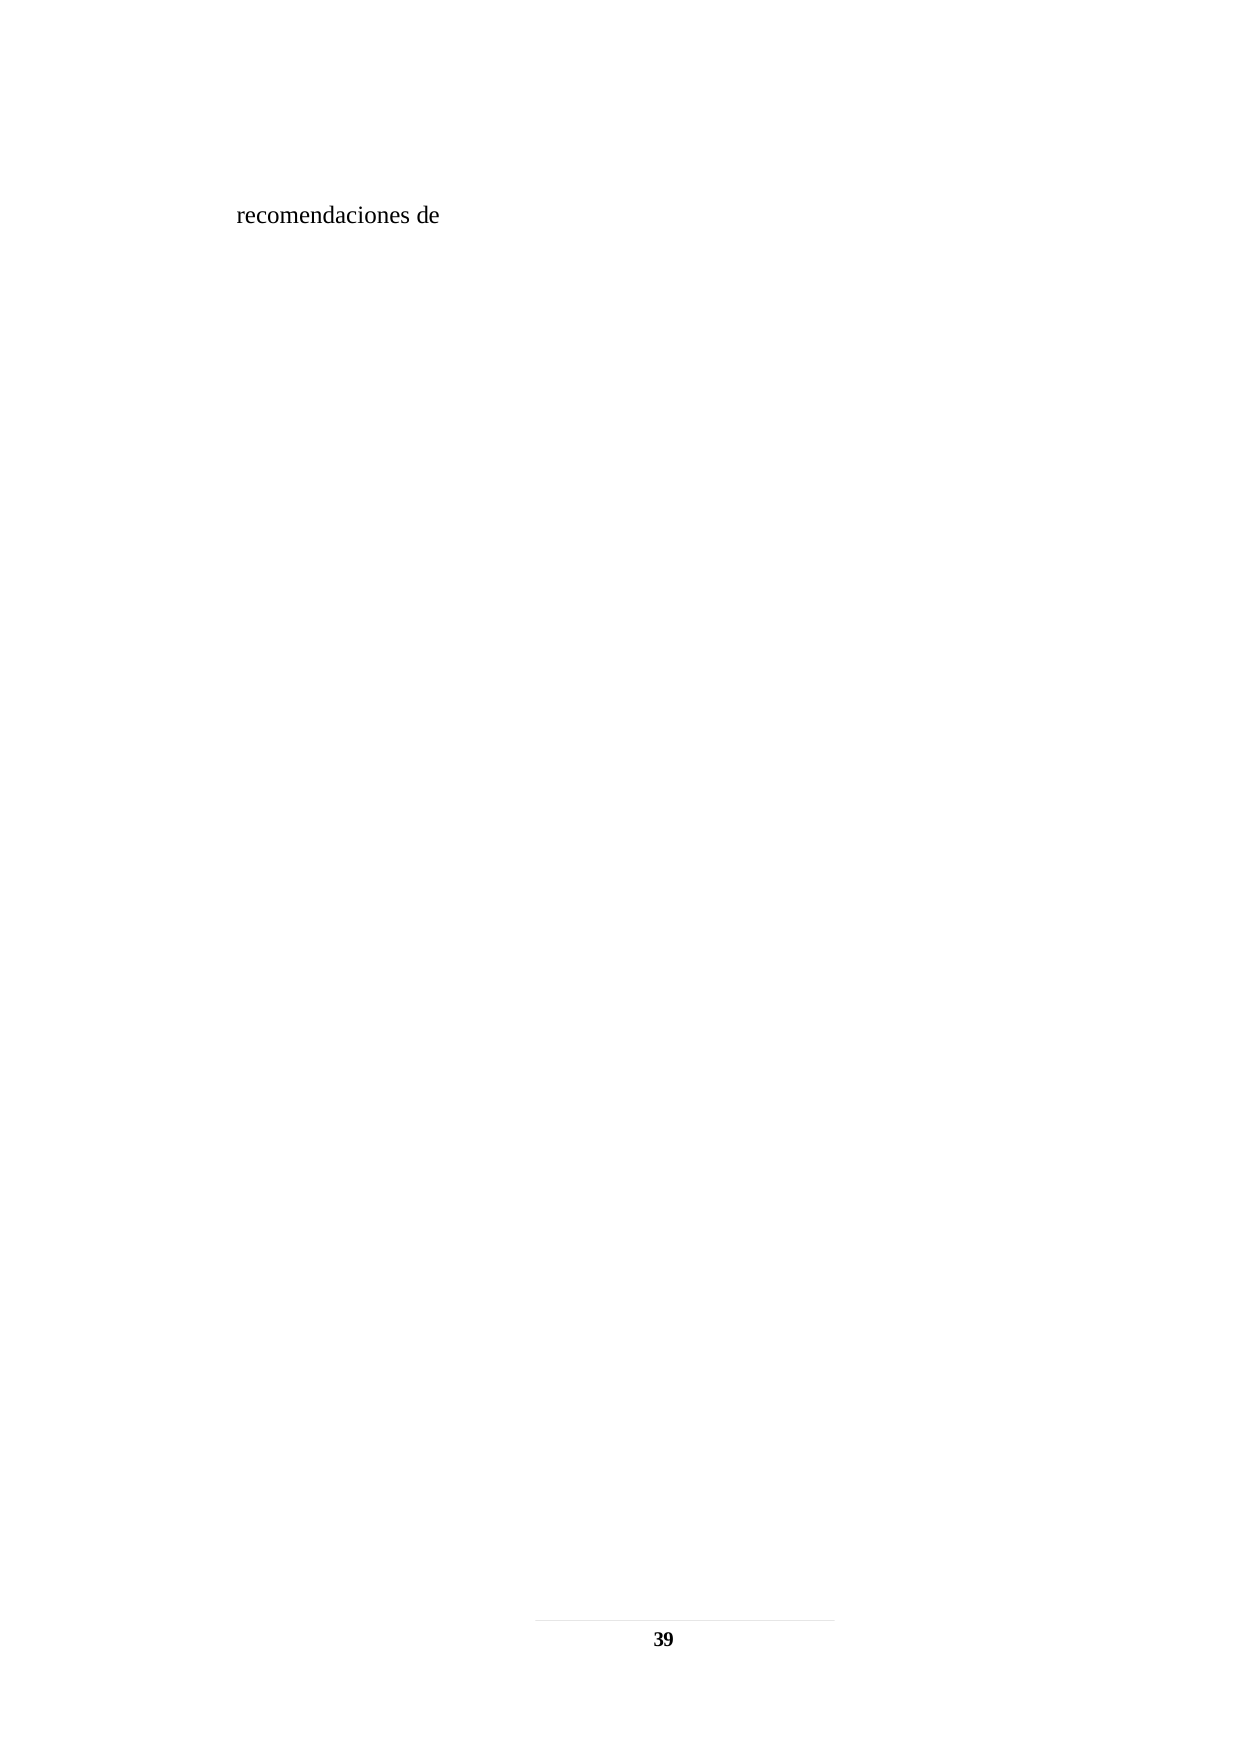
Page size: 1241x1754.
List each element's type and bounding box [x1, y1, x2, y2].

picture [236, 1618, 1134, 1627]
text [236, 200, 1093, 229]
